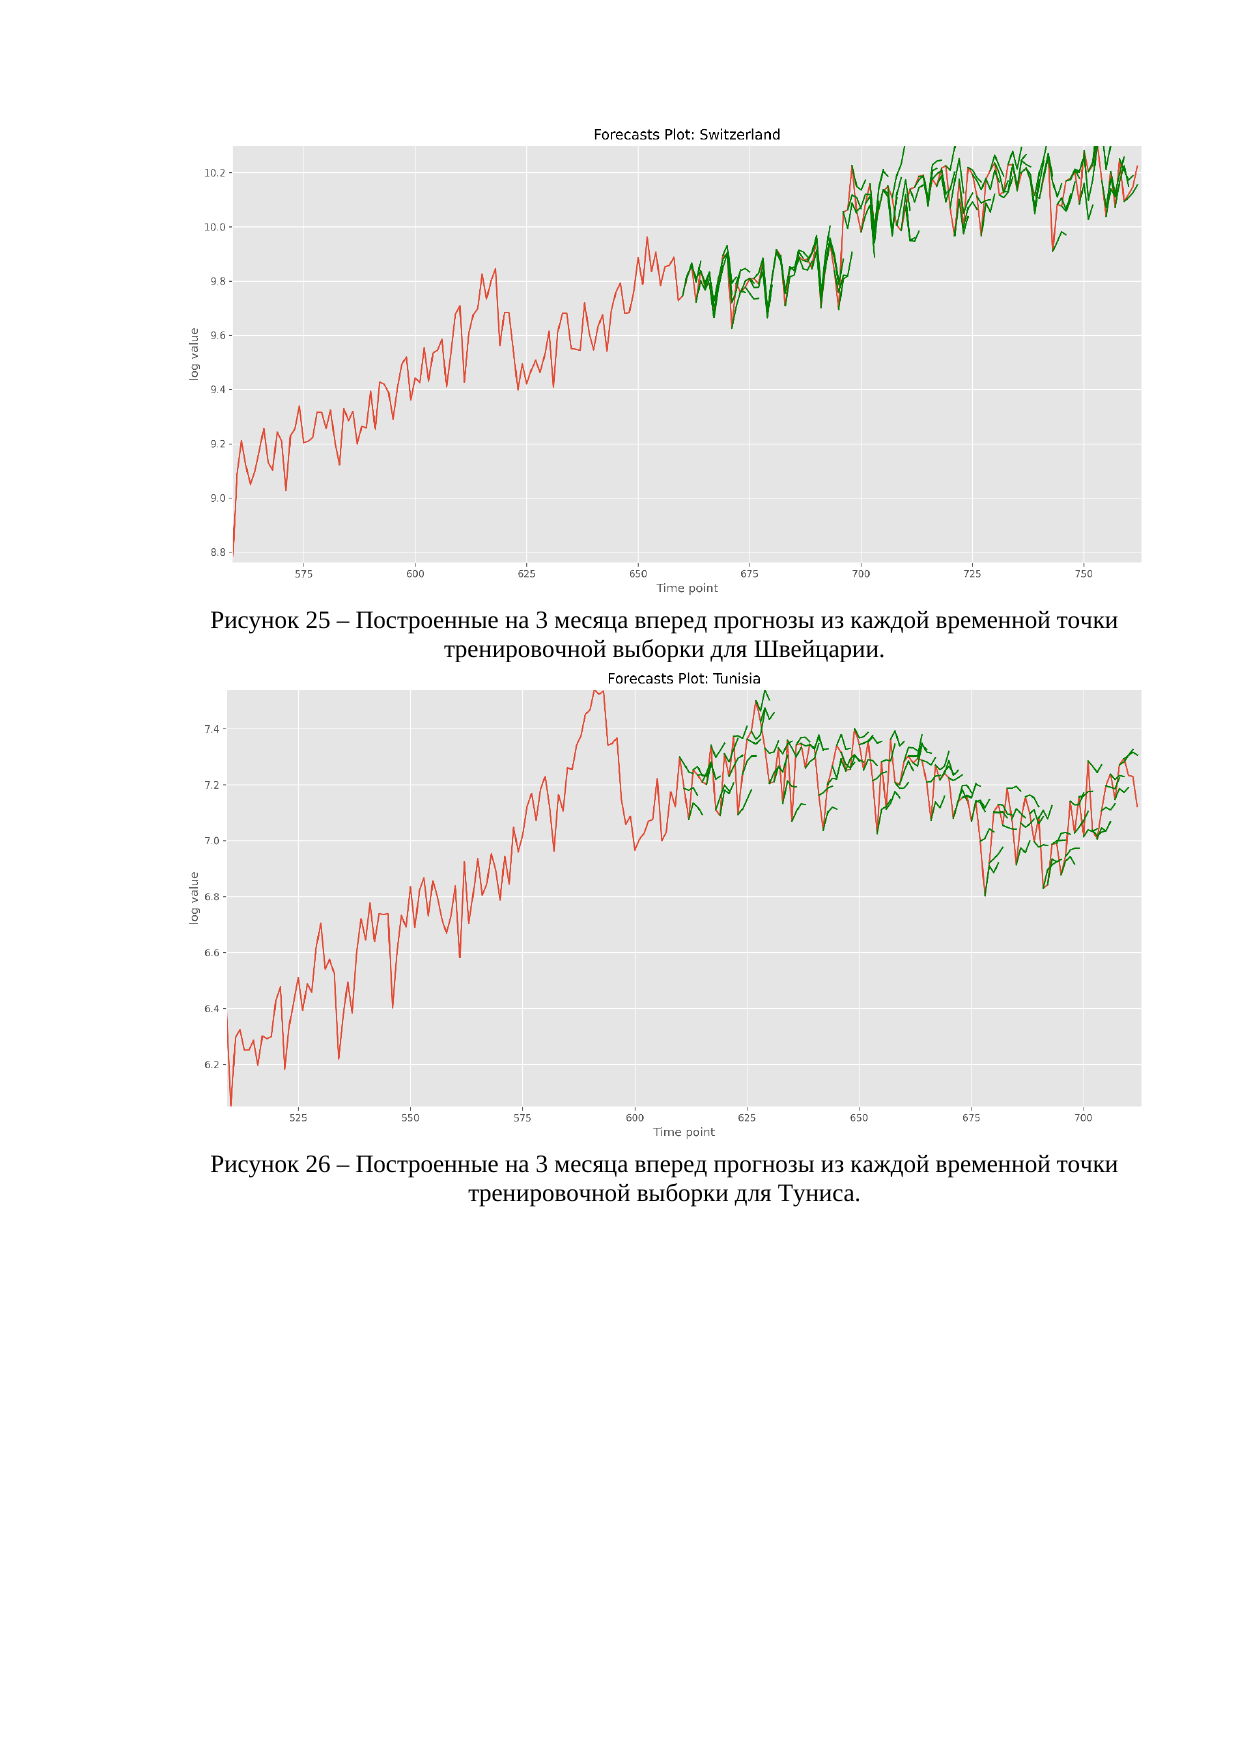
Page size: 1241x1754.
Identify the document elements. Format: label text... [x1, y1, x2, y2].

text Рисунок 25 – Построенные на 3 месяца вперед прогнозы из каждой временной точки тренировочной выборки для Швейцарии. [177, 606, 1152, 662]
picture [177, 662, 1152, 1150]
text Рисунок 26 – Построенные на 3 месяца вперед прогнозы из каждой временной точки тренировочной выборки для Туниса. [177, 1150, 1152, 1207]
picture [177, 118, 1152, 606]
